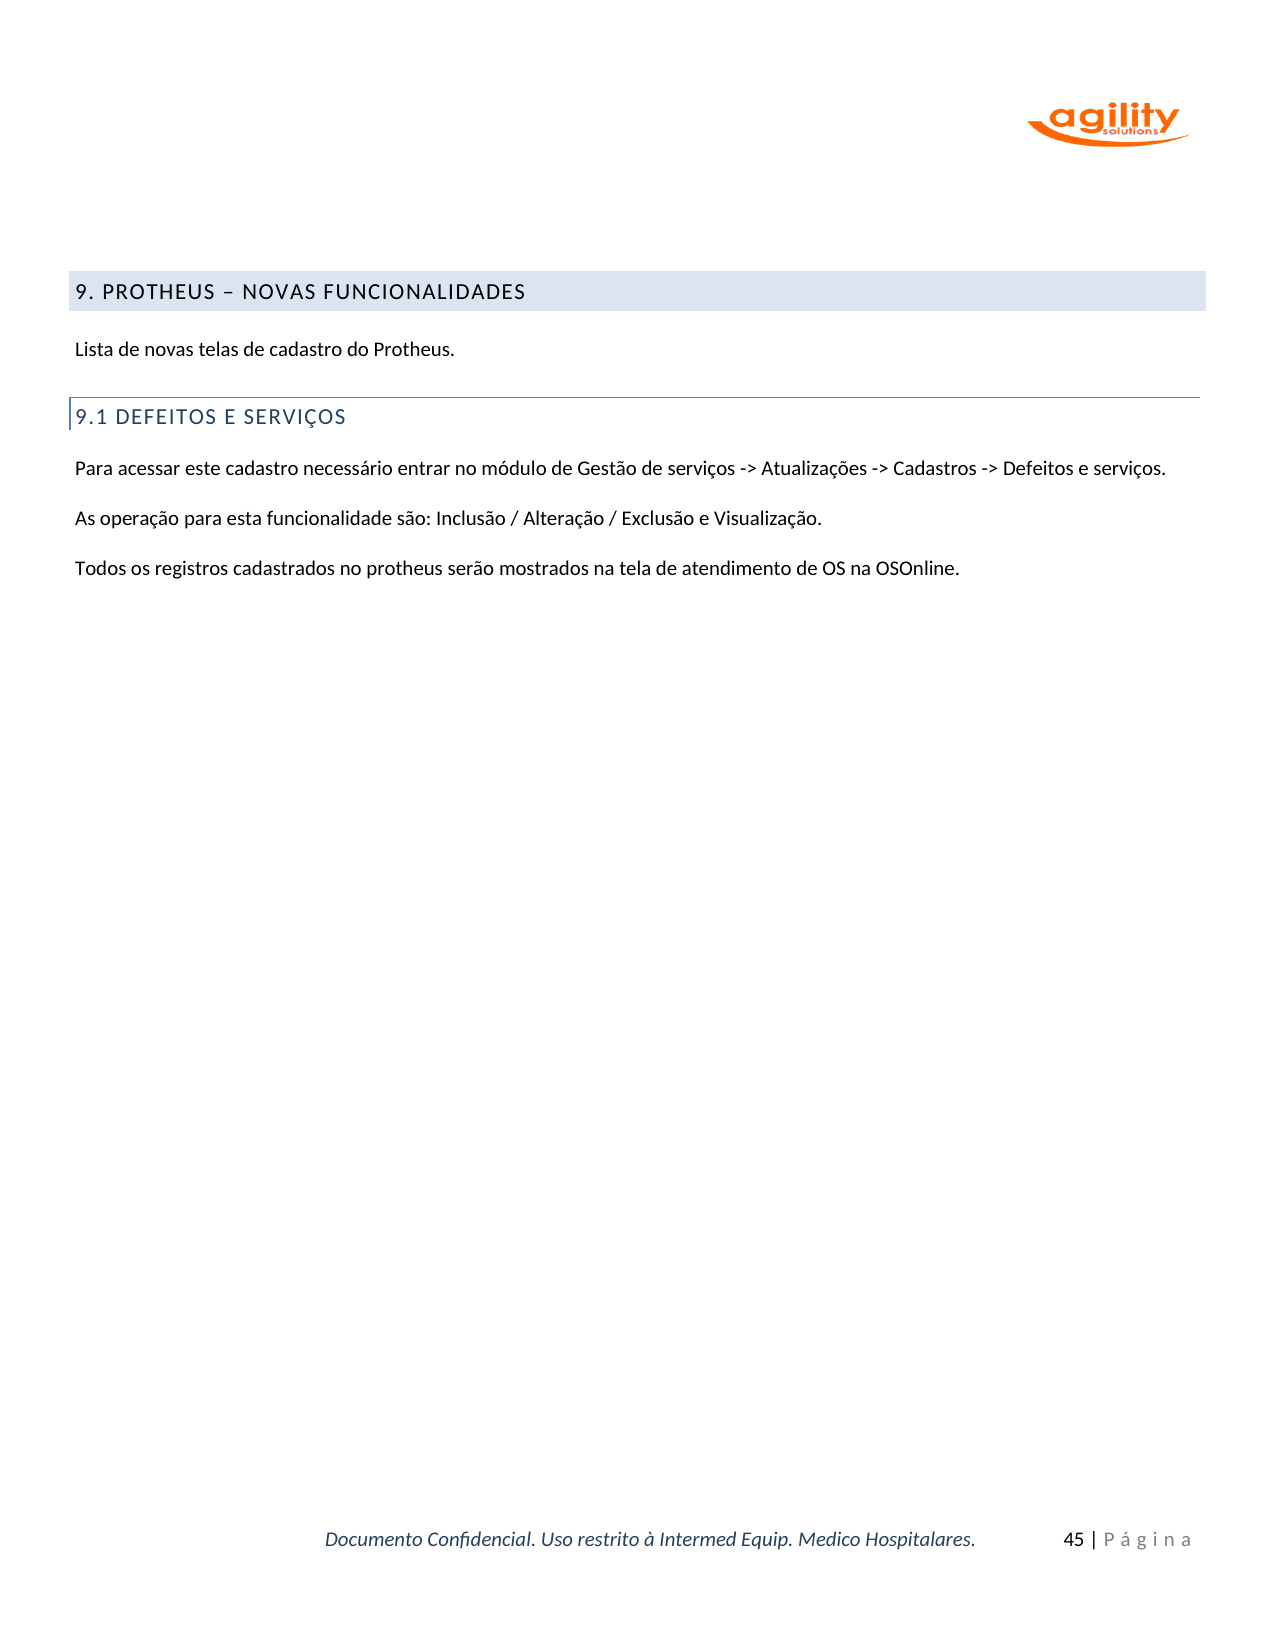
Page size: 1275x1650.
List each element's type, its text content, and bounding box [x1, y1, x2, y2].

text Para acessar este cadastro necessário entrar no módulo de Gestão de serviços -> Atualizações -> Cadastros -> Defeitos e serviços. [75, 455, 1200, 481]
picture [1027, 94, 1192, 147]
text Lista de novas telas de cadastro do Protheus. [75, 336, 1200, 362]
subtitle 9.1 dEFEITOS E SERVIÇOS [71, 398, 1200, 430]
text Todos os registros cadastrados no protheus serão mostrados na tela de atendimento de OS na OSOnline. [75, 555, 1200, 581]
subtitle 9. PROTHEUS – NOVAS FUNCIONALIDADES [75, 277, 1200, 305]
text As operação para esta funcionalidade são: Inclusão / Alteração / Exclusão e Visualização. [75, 505, 1200, 531]
